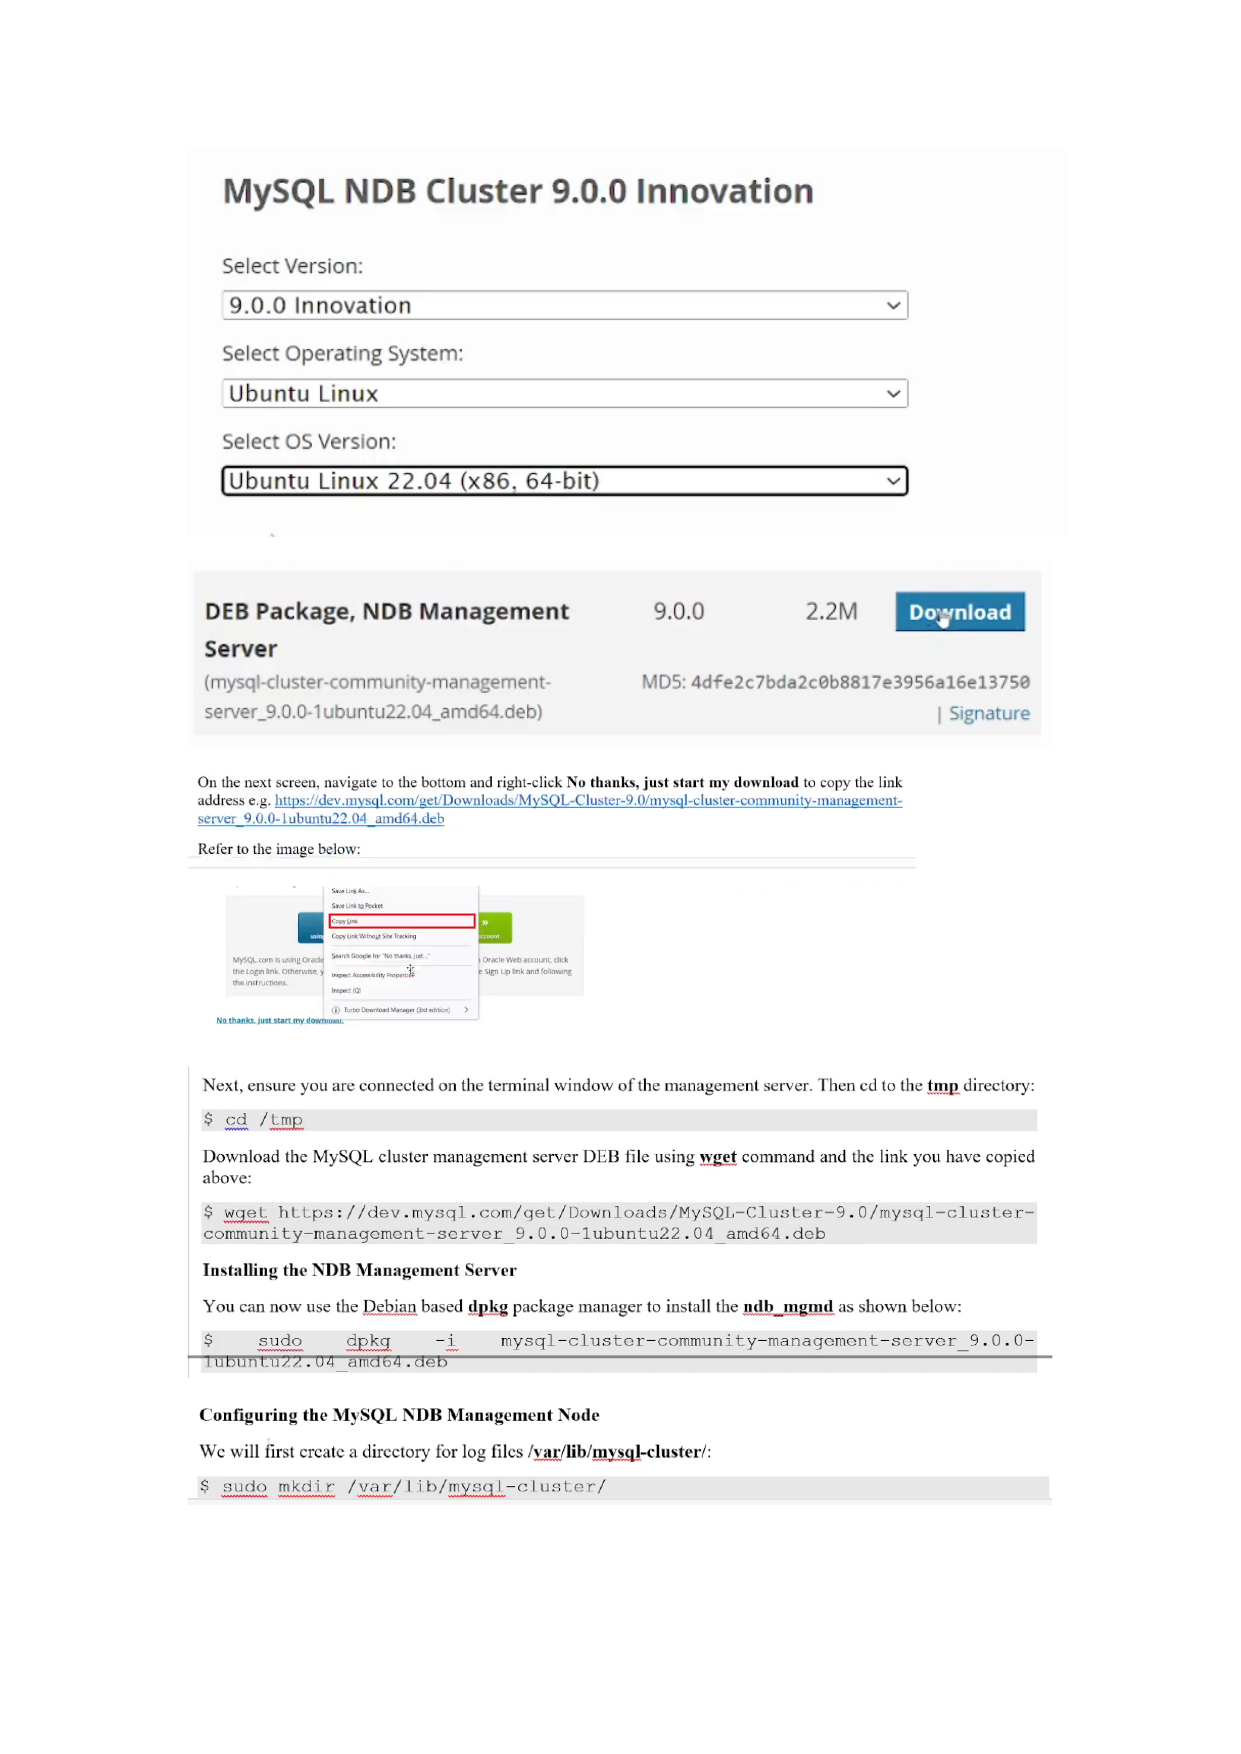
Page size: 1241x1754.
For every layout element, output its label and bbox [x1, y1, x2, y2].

picture [187, 150, 1066, 537]
picture [187, 561, 1053, 747]
picture [187, 1067, 1053, 1378]
picture [187, 1402, 1053, 1505]
picture [187, 771, 917, 1042]
